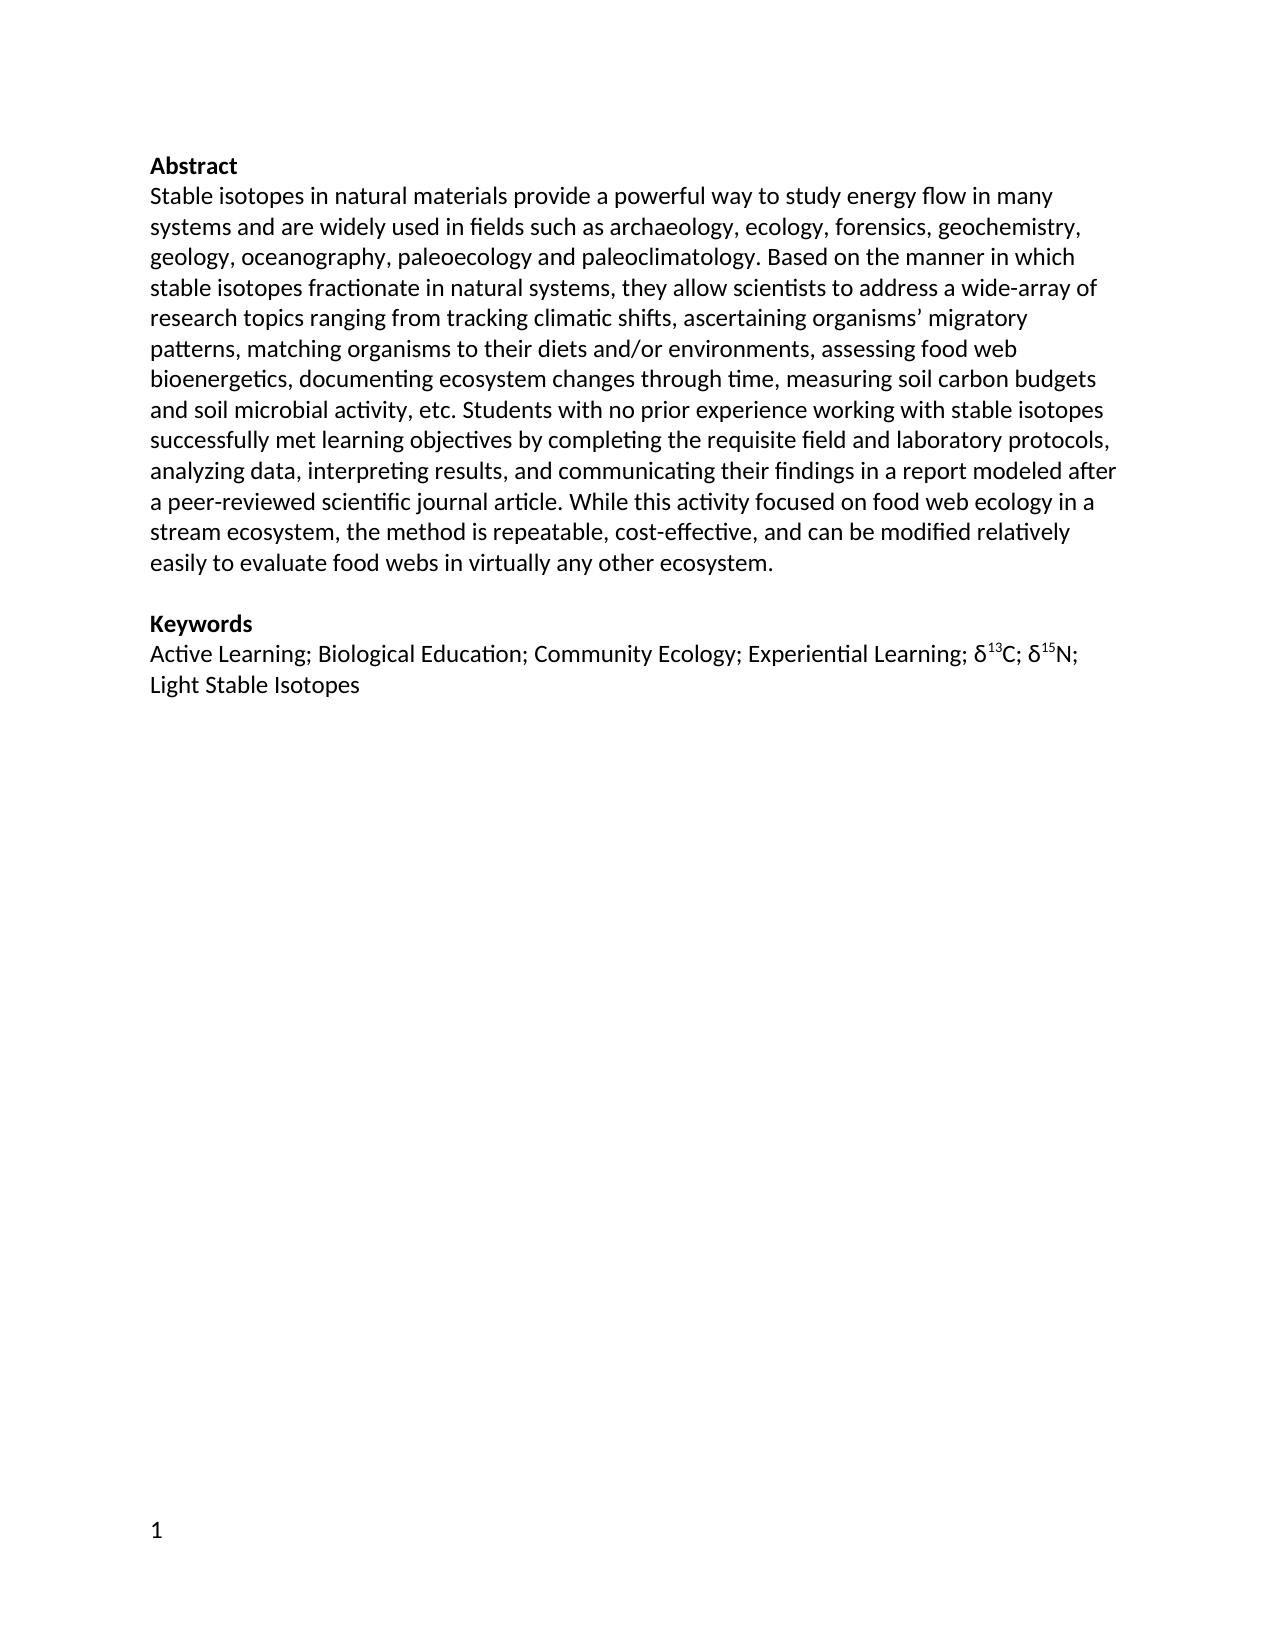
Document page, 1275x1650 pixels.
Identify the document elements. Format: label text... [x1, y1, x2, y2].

text Stable isotopes in natural materials provide a powerful way to study energy flow in many systems and are widely used in fields such as archaeology, ecology, forensics, geochemistry, geology, oceanography, paleoecology and paleoclimatology. Based on the manner in which stable isotopes fractionate in natural systems, they allow scientists to address a wide-array of research topics ranging from tracking climatic shifts, ascertaining organisms’ migratory patterns, matching organisms to their diets and/or environments, assessing food web bioenergetics, documenting ecosystem changes through time, measuring soil carbon budgets and soil microbial activity, etc. Students with no prior experience working with stable isotopes successfully met learning objectives by completing the requisite field and laboratory protocols, analyzing data, interpreting results, and communicating their findings in a report modeled after a peer-reviewed scientific journal article. While this activity focused on food web ecology in a stream ecosystem, the method is repeatable, cost-effective, and can be modified relatively easily to evaluate food webs in virtually any other ecosystem. [150, 181, 1125, 577]
text Abstract [150, 150, 1125, 181]
text Active Learning; Biological Education; Community Ecology; Experiential Learning; δ13C; δ15N; Light Stable Isotopes [150, 638, 1125, 699]
text Keywords [150, 608, 1125, 638]
